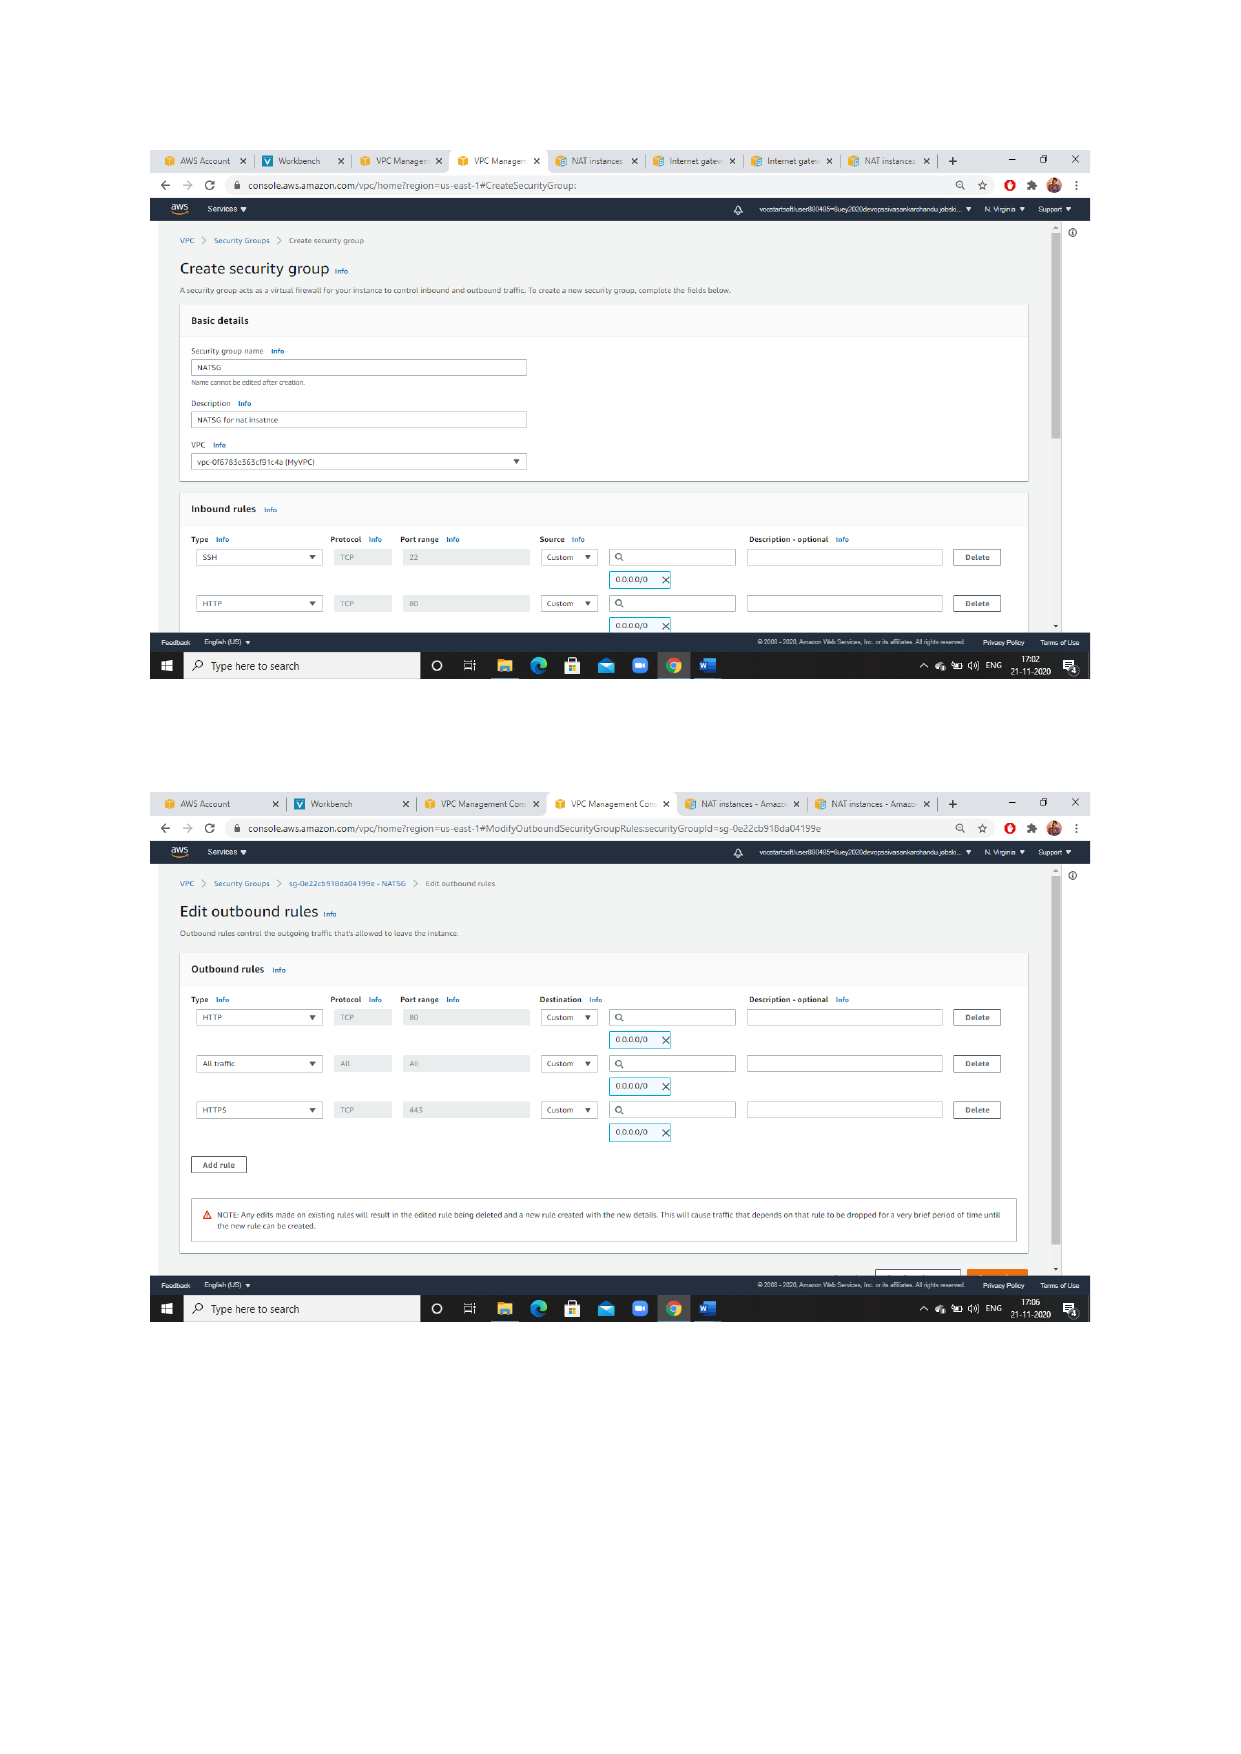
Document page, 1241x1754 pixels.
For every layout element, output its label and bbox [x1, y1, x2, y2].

picture [150, 792, 1091, 1322]
picture [150, 150, 1091, 679]
